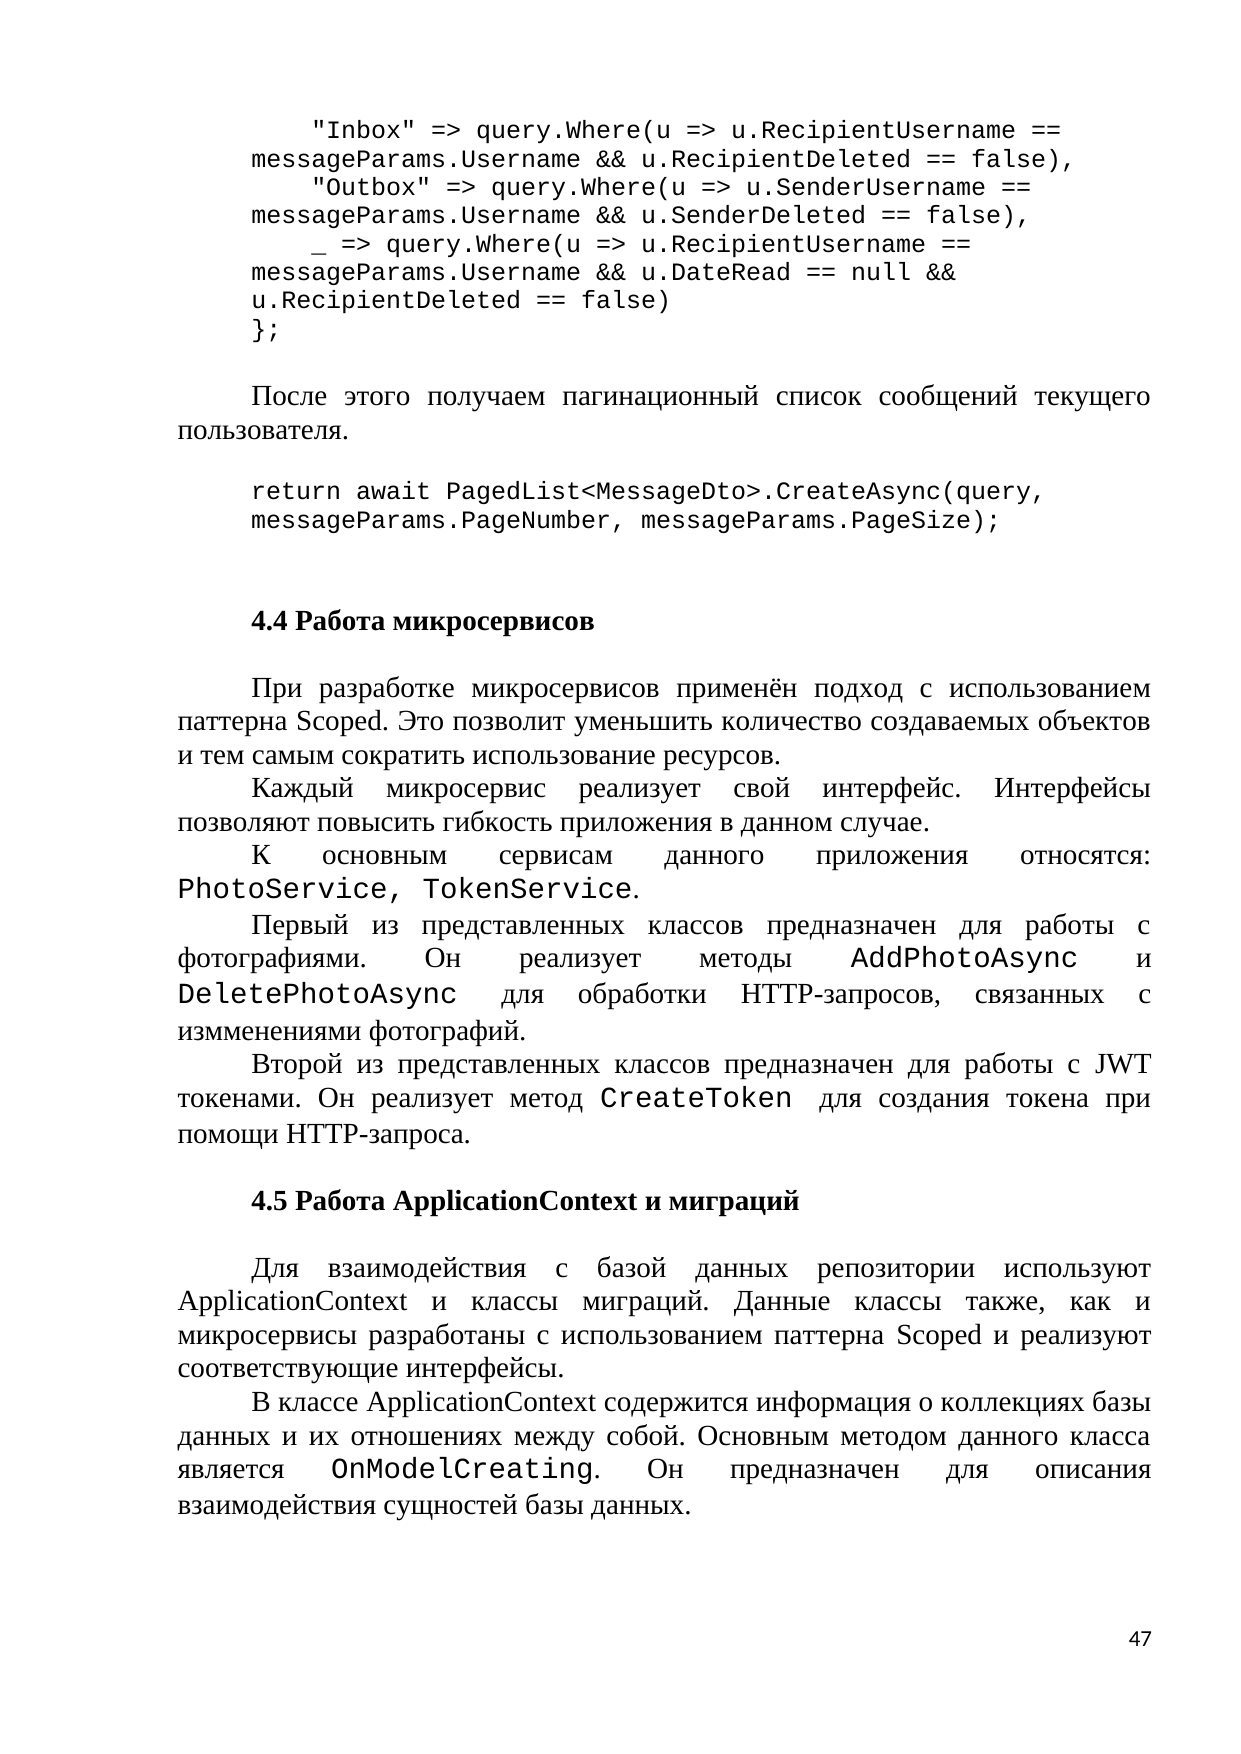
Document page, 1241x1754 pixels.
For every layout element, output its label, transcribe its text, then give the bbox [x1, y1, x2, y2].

text К основным сервисам данного приложения относятся: PhotoService, TokenService. [177, 837, 1152, 907]
text При разработке микросервисов применён подход с использованием паттерна Scoped. Это позволит уменьшить количество создаваемых объектов и тем самым сократить использование ресурсов. [177, 670, 1152, 770]
text 4.4 Работа микросервисов [177, 603, 1152, 636]
text 4.5 Работа ApplicationContext и миграций [177, 1183, 1152, 1216]
text return await PagedList<MessageDto>.CreateAsync(query, messageParams.PageNumber, messageParams.PageSize); [251, 479, 1152, 536]
text После этого получаем пагинационный список сообщений текущего пользователя. [177, 378, 1152, 445]
text Второй из представленных классов предназначен для работы с JWT токенами. Он реализует метод CreateToken для создания токена при помощи HTTP-запроса. [177, 1046, 1152, 1149]
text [251, 118, 1152, 345]
text В классе ApplicationContext содержится информация о коллекциях базы данных и их отношениях между собой. Основным методом данного класса является OnModelCreating. Он предназначен для описания взаимодействия сущностей базы данных. [177, 1384, 1152, 1521]
text Первый из представленных классов предназначен для работы с фотографиями. Он реализует методы AddPhotoAsync и DeletePhotoAsync для обработки HTTP-запросов, связанных с измменениями фотографий. [177, 907, 1152, 1046]
text Каждый микросервис реализует свой интерфейс. Интерфейсы позволяют повысить гибкость приложения в данном случае. [177, 770, 1152, 837]
text Для взаимодействия с базой данных репозитории используют ApplicationContext и классы миграций. Данные классы также, как и микросервисы разработаны с использованием паттерна Scoped и реализуют соответствующие интерфейсы. [177, 1250, 1152, 1384]
